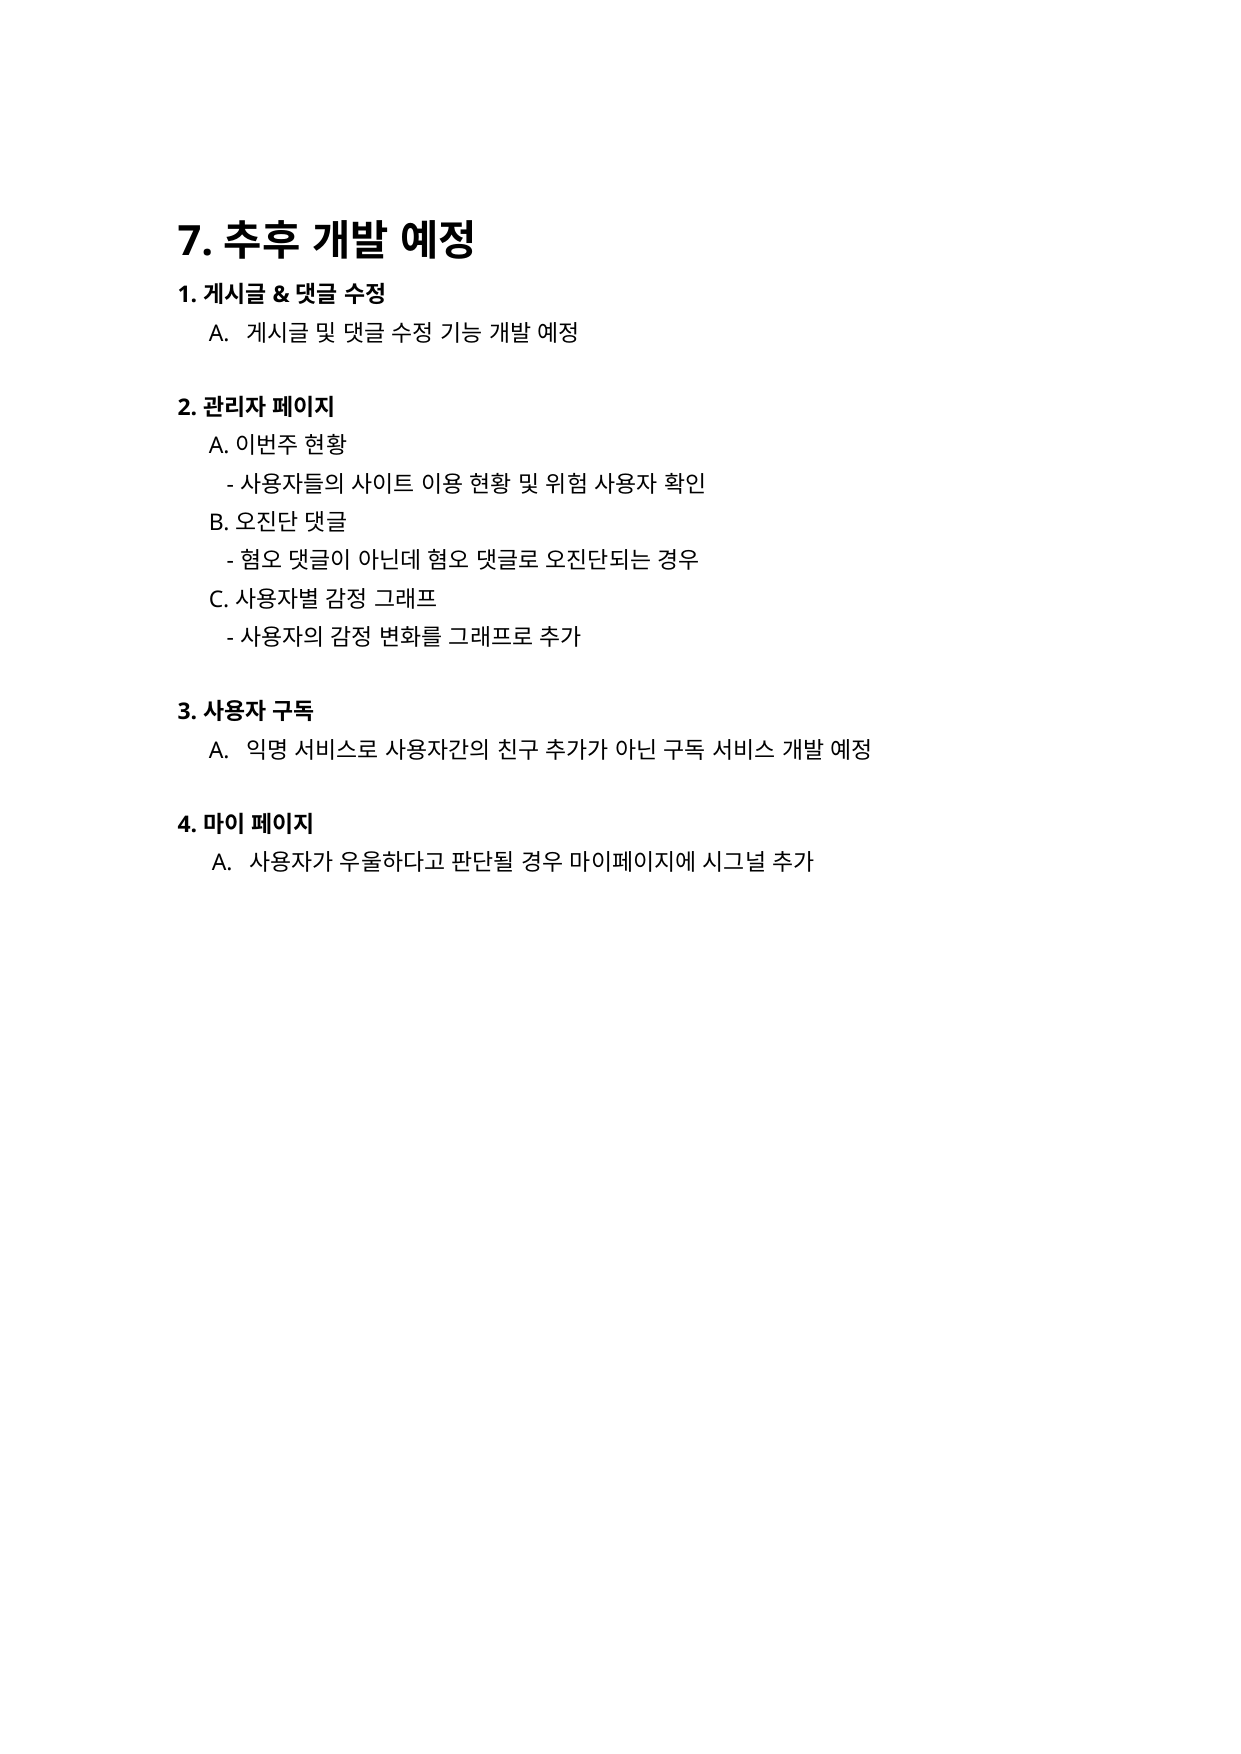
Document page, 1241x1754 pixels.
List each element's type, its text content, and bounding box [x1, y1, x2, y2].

text C. 사용자별 감정 그래프 [208, 581, 1063, 614]
text B. 오진단 댓글 [208, 504, 1063, 537]
text - 혐오 댓글이 아닌데 혐오 댓글로 오진단되는 경우 [208, 542, 1063, 576]
text - 사용자들의 사이트 이용 현황 및 위험 사용자 확인 [208, 466, 1063, 499]
list 게시글 & 댓글 수정 [177, 276, 1063, 309]
list 사용자 구독 [177, 693, 1063, 726]
text 7. 추후 개발 예정 [177, 207, 1063, 267]
list 마이 페이지 [177, 806, 1063, 839]
text A. 이번주 현황 [208, 427, 1063, 461]
text - 사용자의 감정 변화를 그래프로 추가 [208, 619, 1063, 652]
list 게시글 및 댓글 수정 기능 개발 예정 [208, 314, 1063, 348]
list 익명 서비스로 사용자간의 친구 추가가 아닌 구독 서비스 개발 예정 [208, 731, 1063, 765]
list 사용자가 우울하다고 판단될 경우 마이페이지에 시그널 추가 [212, 844, 1063, 877]
list 관리자 페이지 [177, 389, 1063, 422]
